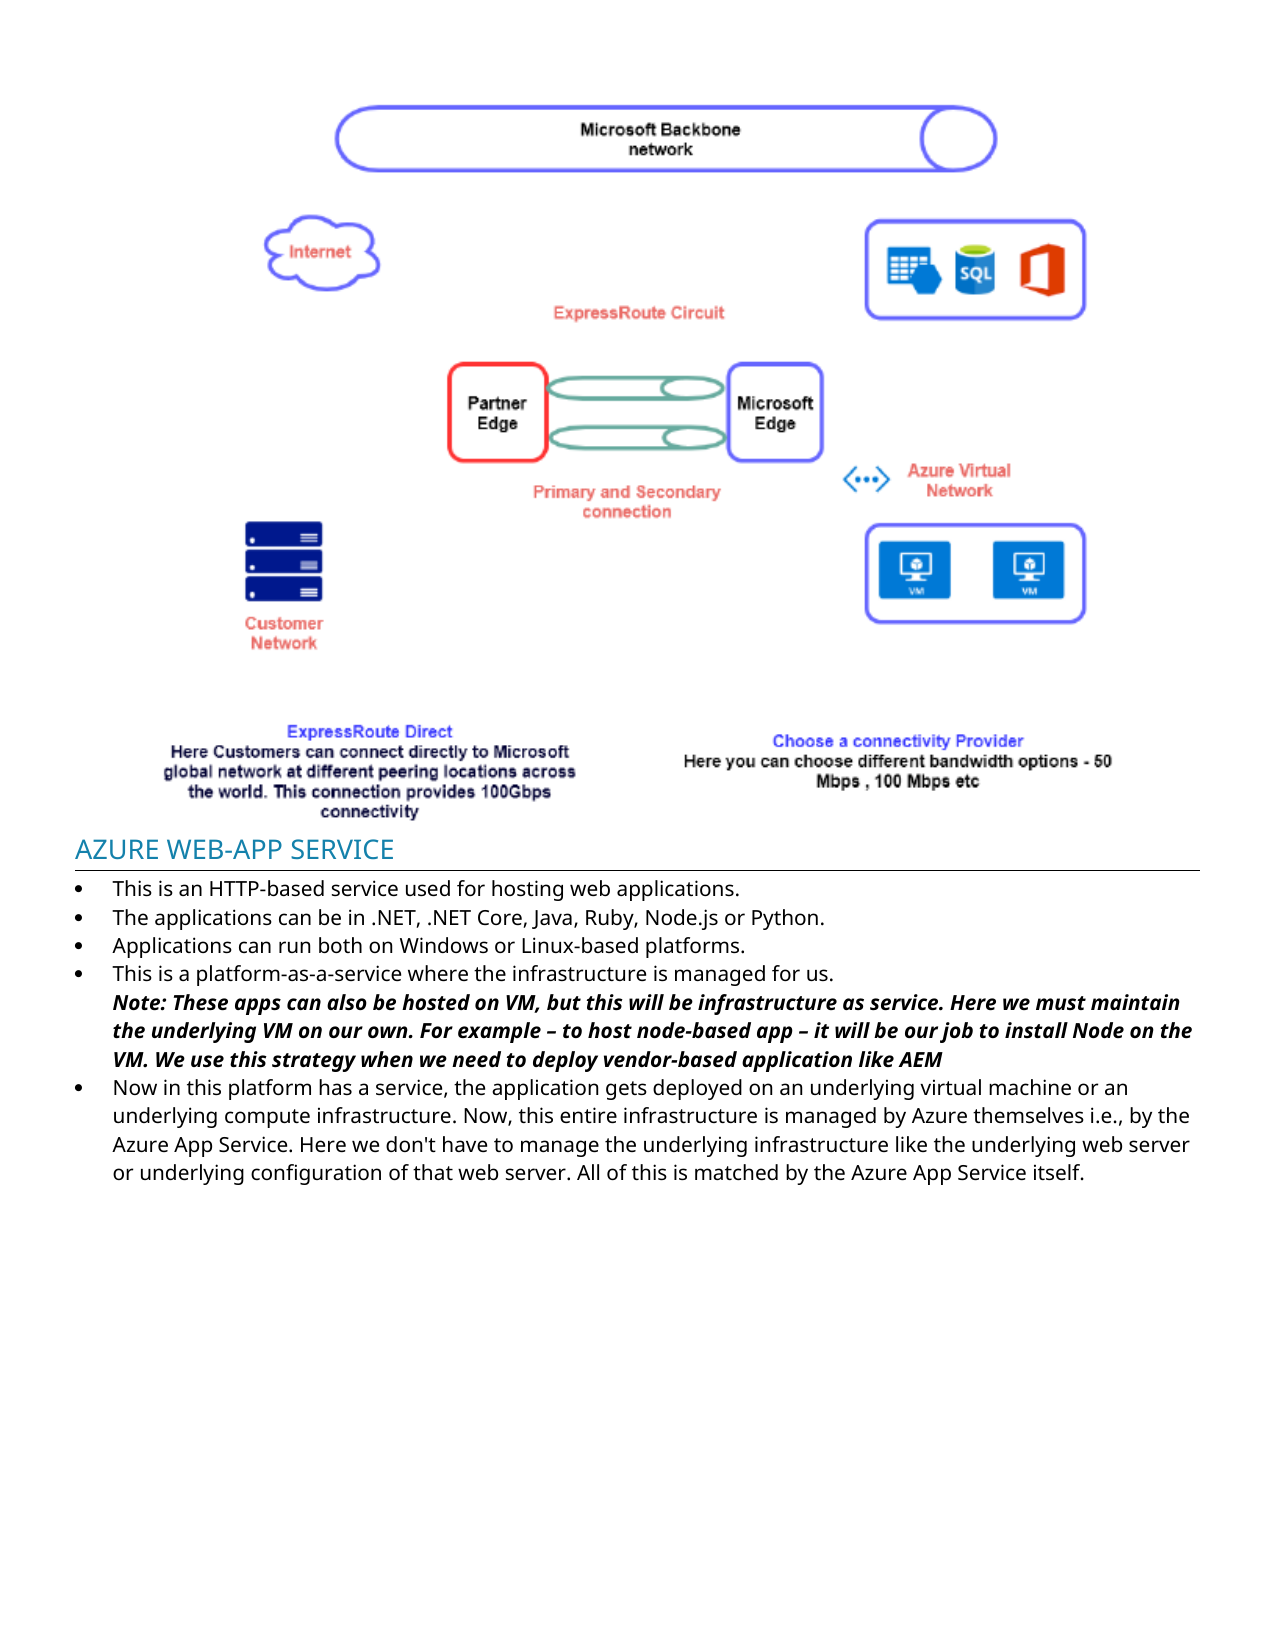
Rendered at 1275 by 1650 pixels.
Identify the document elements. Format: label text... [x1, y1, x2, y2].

list This is an HTTP-based service used for hosting web applications. [75, 874, 1200, 903]
text Note: These apps can also be hosted on VM, but this will be infrastructure as service. Here we must maintain the underlying VM on our own. For example – to host node-based app – it will be our job to install Node on the VM. We use this strategy when we need to deploy vendor-based application like AEM [112, 988, 1200, 1073]
list Now in this platform has a service, the application gets deployed on an underlying virtual machine or an underlying compute infrastructure. Now, this entire infrastructure is managed by Azure themselves i.e., by the Azure App Service. Here we don't have to manage the underlying infrastructure like the underlying web server or underlying configuration of that web server. All of this is matched by the Azure App Service itself. [75, 1073, 1200, 1187]
subtitle AZURE WEB-APP SERVICE [75, 831, 1200, 870]
picture [130, 75, 1145, 827]
list This is a platform-as-a-service where the infrastructure is managed for us. [75, 959, 1200, 988]
list Applications can run both on Windows or Linux-based platforms. [75, 931, 1200, 959]
list The applications can be in .NET, .NET Core, Java, Ruby, Node.js or Python. [75, 903, 1200, 931]
